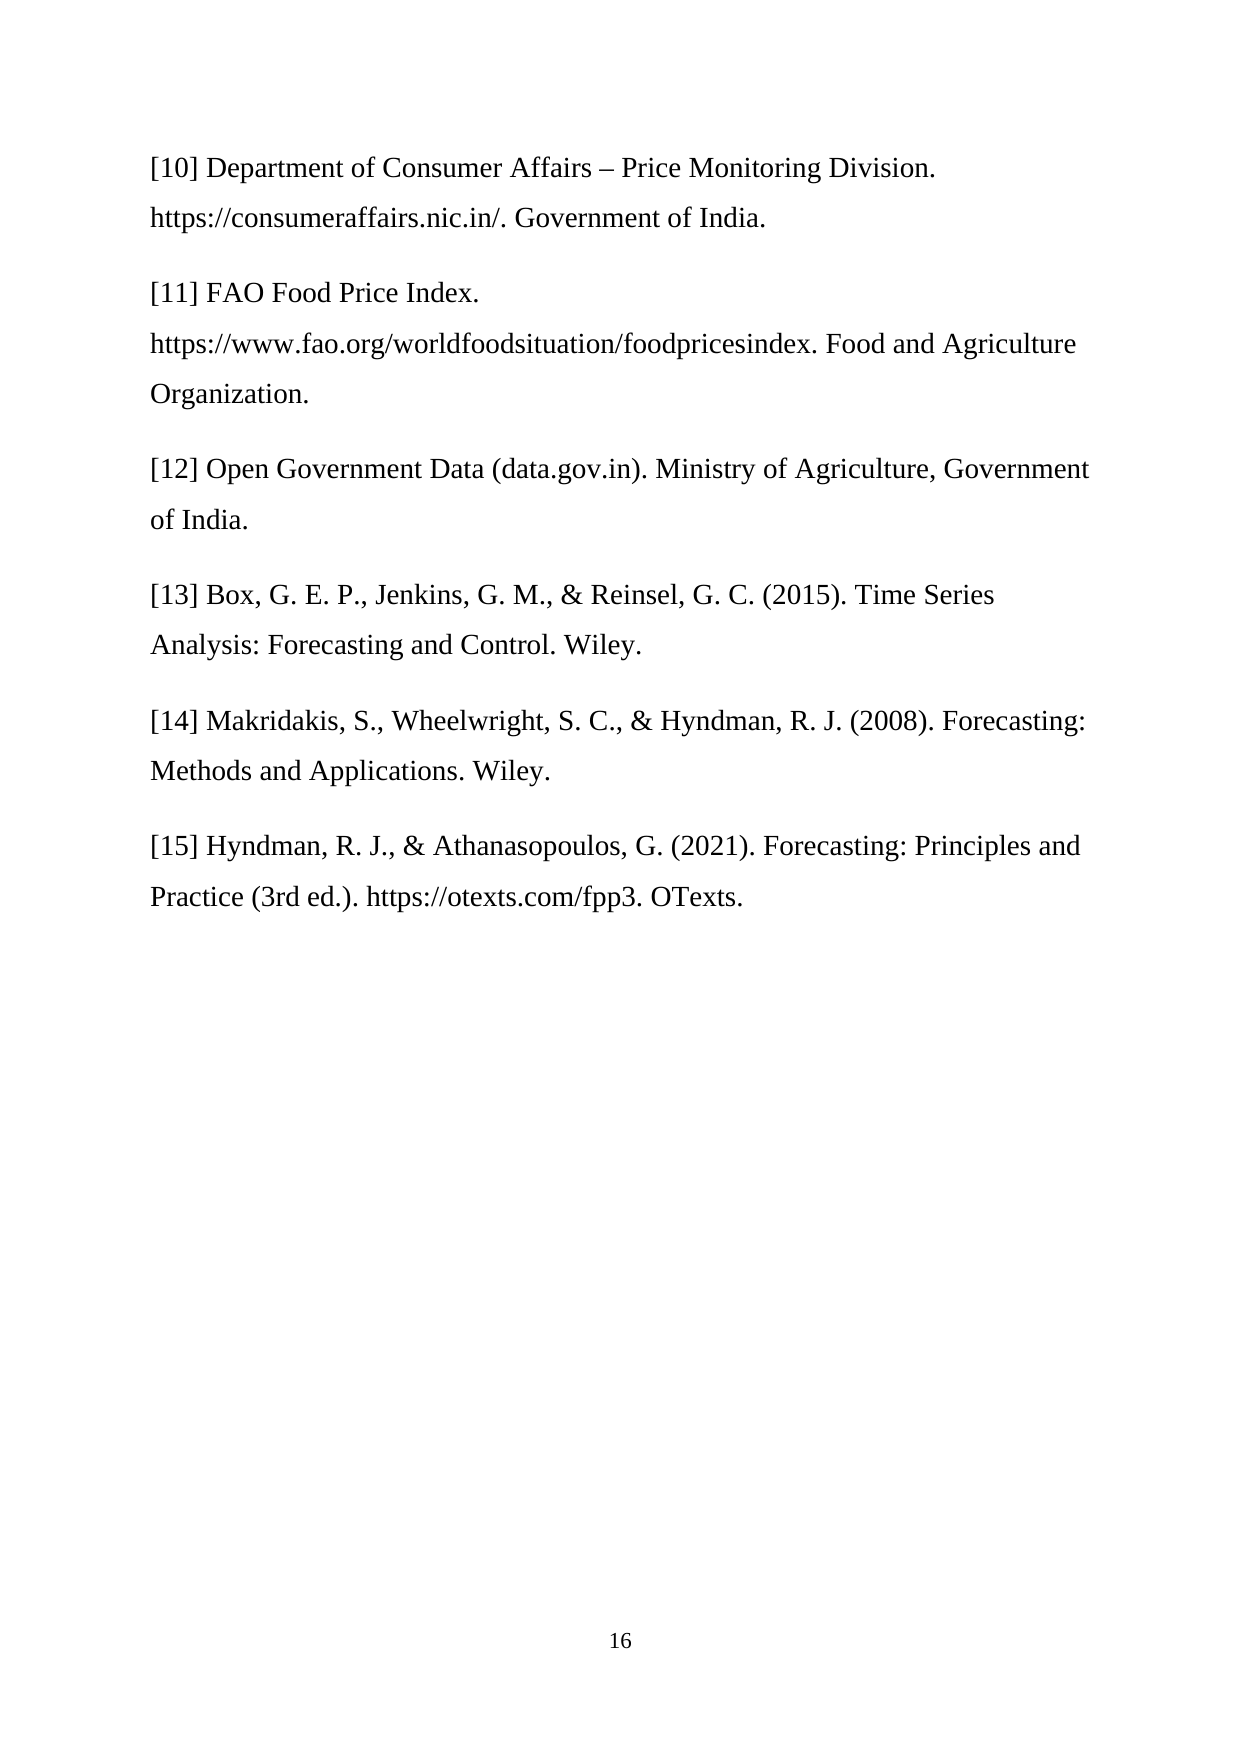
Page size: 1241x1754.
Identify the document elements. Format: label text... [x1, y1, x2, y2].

text [12] Open Government Data (data.gov.in). Ministry of Agriculture, Government of India. [150, 452, 1090, 535]
text [13] Box, G. E. P., Jenkins, G. M., & Reinsel, G. C. (2015). Time Series Analysis: Forecasting and Control. Wiley. [150, 577, 1090, 661]
text [11] FAO Food Price Index. https://www.fao.org/worldfoodsituation/foodpricesindex. Food and Agriculture Organization. [150, 276, 1090, 410]
text [15] Hyndman, R. J., & Athanasopoulos, G. (2021). Forecasting: Principles and Practice (3rd ed.). https://otexts.com/fpp3. OTexts. [150, 828, 1090, 912]
text [10] Department of Consumer Affairs – Price Monitoring Division. https://consumeraffairs.nic.in/. Government of India. [150, 150, 1090, 234]
text [14] Makridakis, S., Wheelwright, S. C., & Hyndman, R. J. (2008). Forecasting: Methods and Applications. Wiley. [150, 703, 1090, 787]
